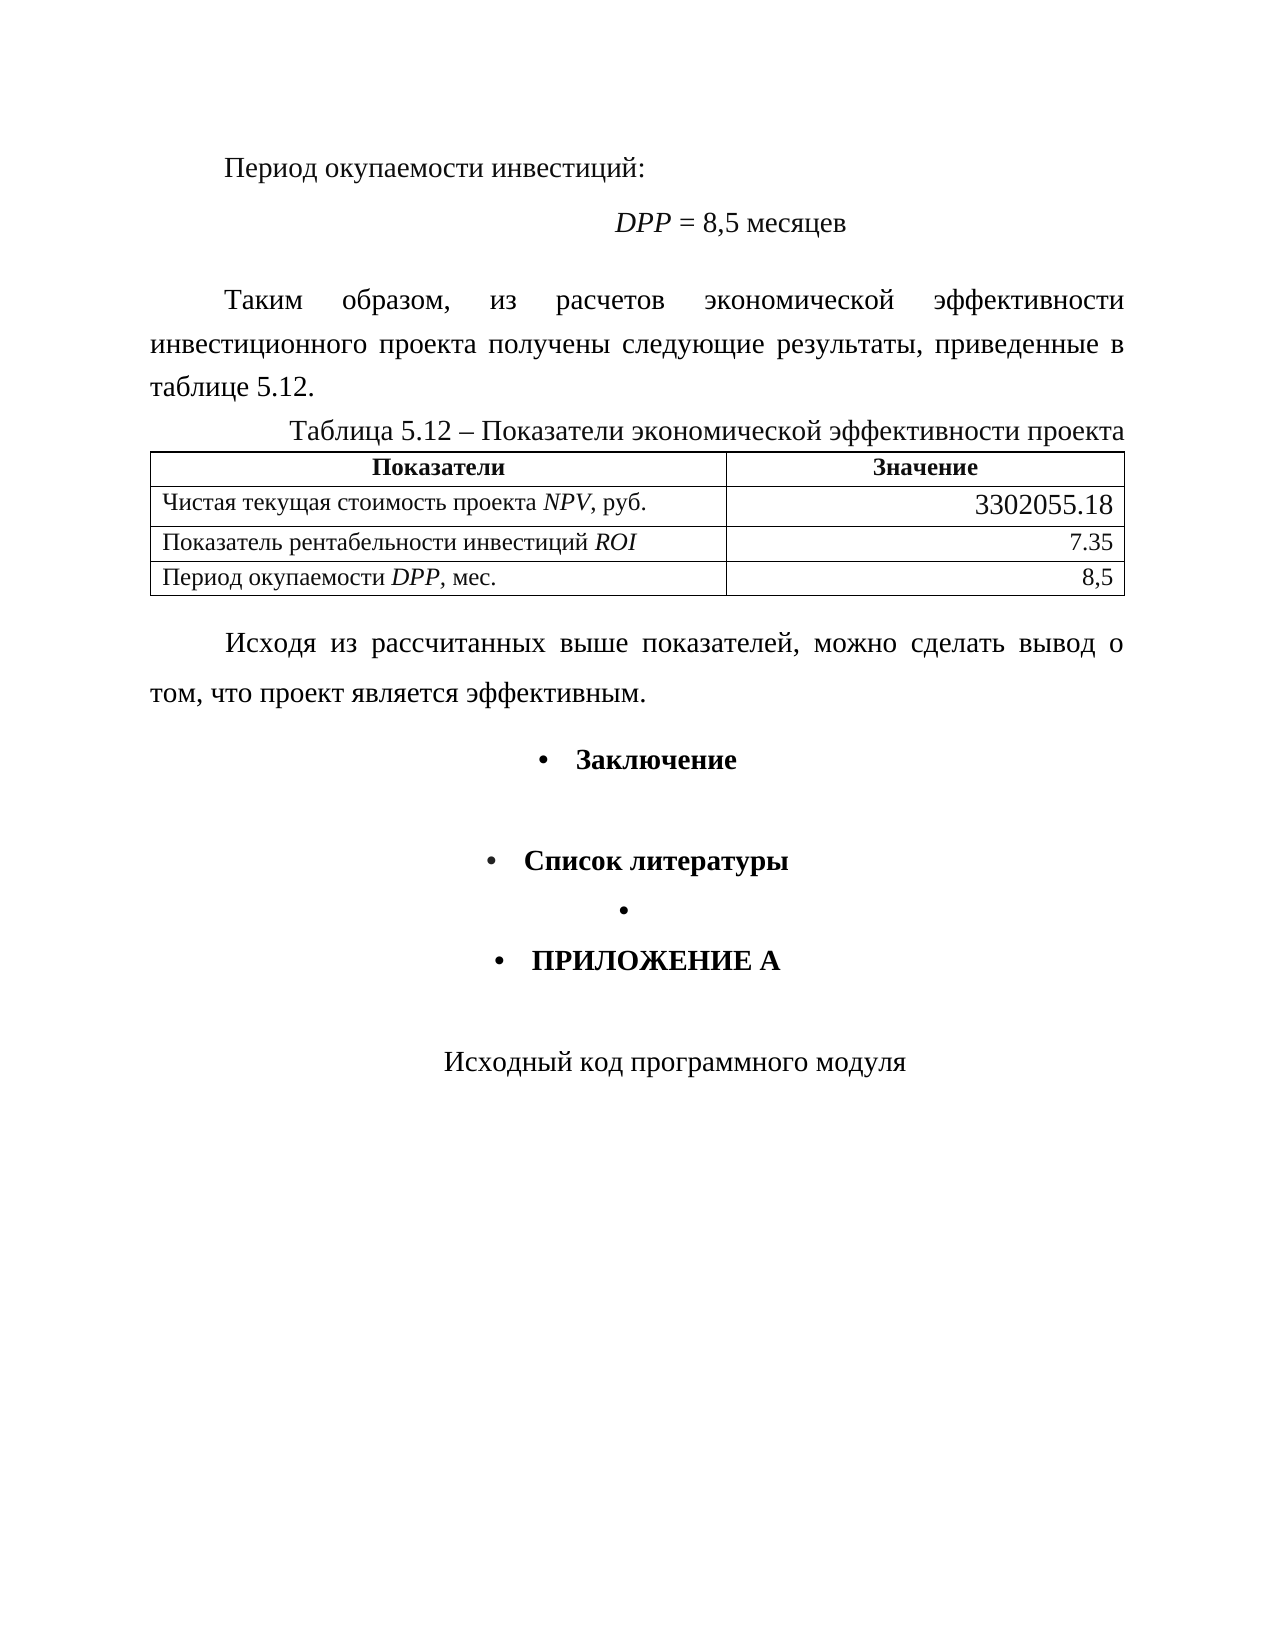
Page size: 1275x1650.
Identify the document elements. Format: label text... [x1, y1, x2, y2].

text Таблица 5.12 – Показатели экономической эффективности проекта [150, 413, 1125, 446]
list ПРИЛОЖЕНИЕ А [150, 943, 1125, 977]
table_cell Период окупаемости DPP, мес. [151, 562, 726, 595]
table_header Значение [727, 453, 1124, 486]
text Период окупаемости инвестиций: [150, 150, 1125, 183]
table_cell 8,5 [727, 562, 1124, 595]
text Исходный код программного модуля [150, 1044, 1125, 1078]
list DPP = 8,5 месяцев [261, 205, 1125, 239]
text Таким образом, из расчетов экономической эффективности инвестиционного проекта получены следующие результаты, приведенные в таблице 5.12. [150, 282, 1125, 403]
table_cell 7.35 [727, 527, 1124, 561]
table_header Показатели [151, 453, 726, 486]
table_cell Показатель рентабельности инвестиций ROI [151, 527, 726, 561]
table_cell Чистая текущая стоимость проекта NPV, руб. [151, 487, 726, 526]
list Заключение [150, 742, 1125, 776]
table_cell 3302055.18 [727, 487, 1124, 526]
text Исходя из рассчитанных выше показателей, можно сделать вывод о том, что проект является эффективным. [150, 625, 1125, 709]
list Список литературы [150, 843, 1125, 876]
